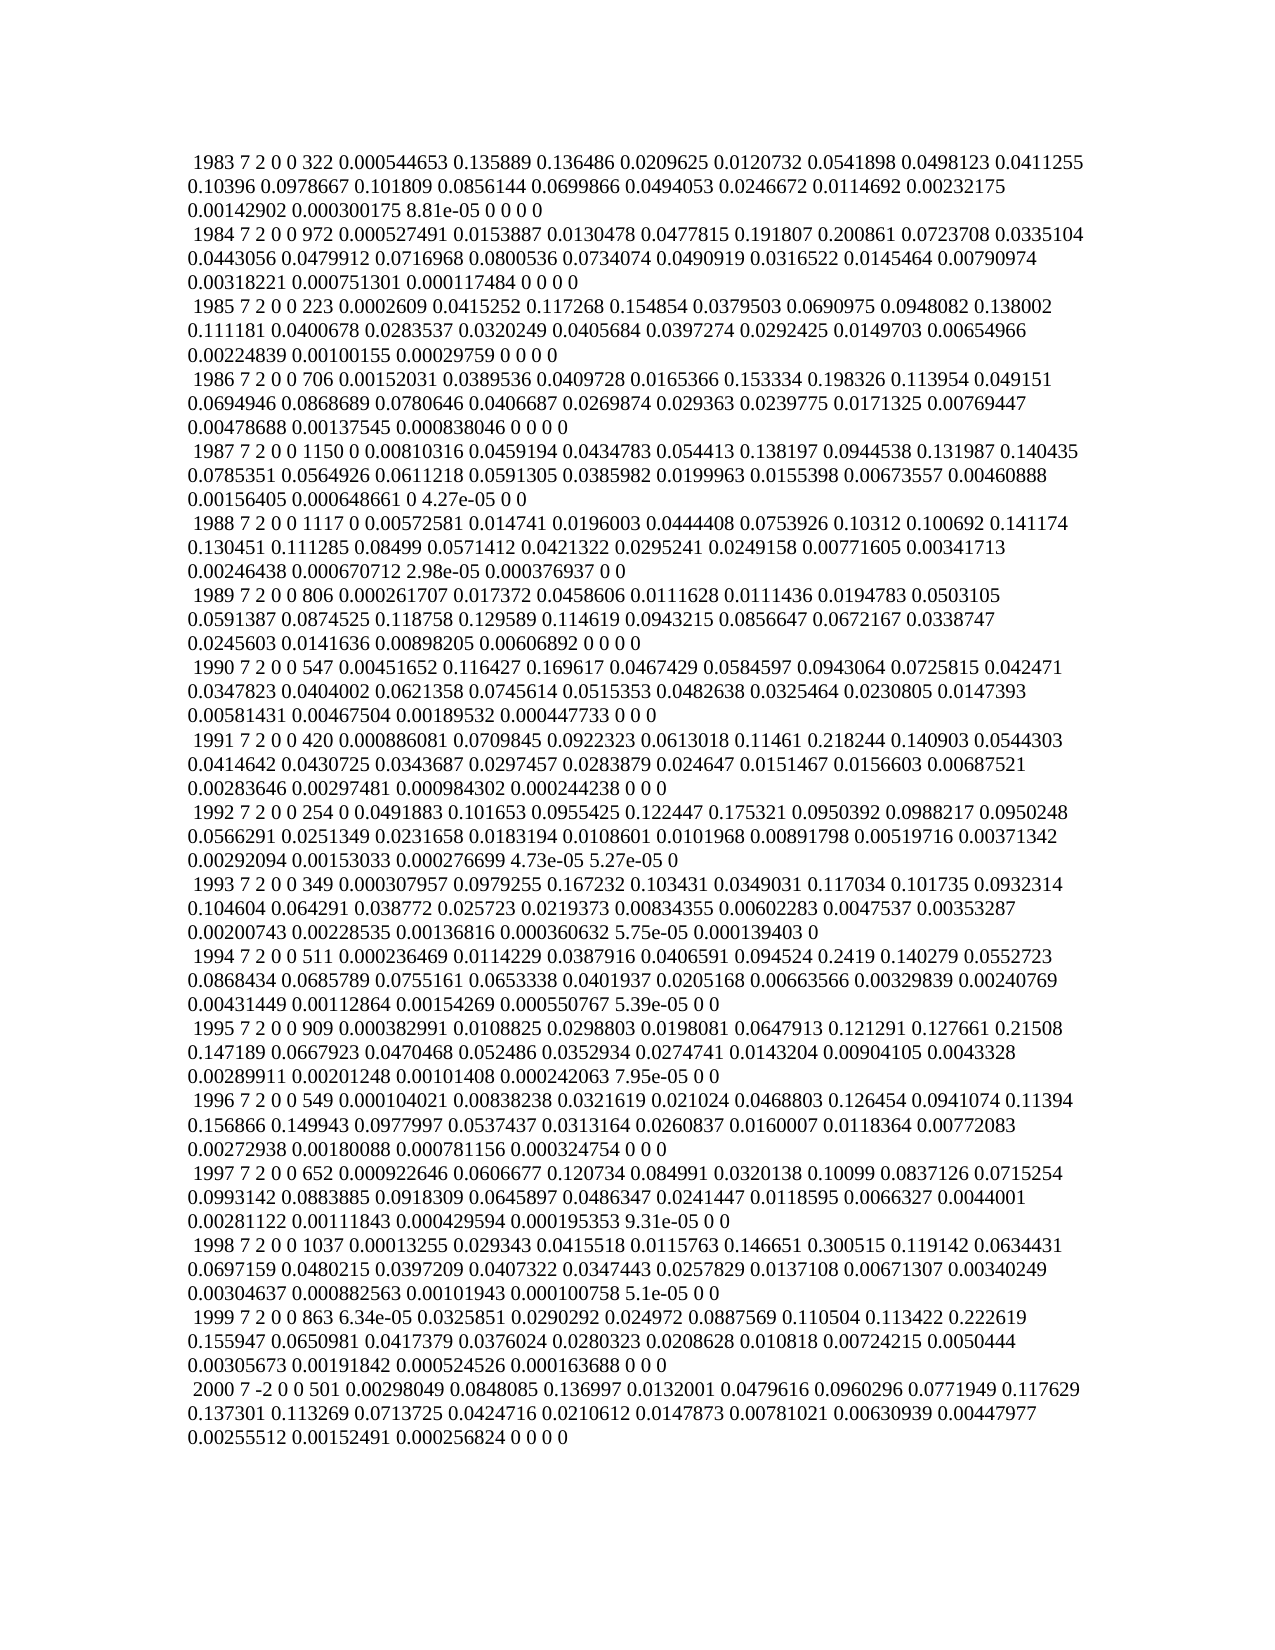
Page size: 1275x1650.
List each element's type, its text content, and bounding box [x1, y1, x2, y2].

text 1997 7 2 0 0 652 0.000922646 0.0606677 0.120734 0.084991 0.0320138 0.10099 0.0837126 0.0715254 0.0993142 0.0883885 0.0918309 0.0645897 0.0486347 0.0241447 0.0118595 0.0066327 0.0044001 0.00281122 0.00111843 0.000429594 0.000195353 9.31e-05 0 0 [187, 1161, 1087, 1233]
text 1990 7 2 0 0 547 0.00451652 0.116427 0.169617 0.0467429 0.0584597 0.0943064 0.0725815 0.042471 0.0347823 0.0404002 0.0621358 0.0745614 0.0515353 0.0482638 0.0325464 0.0230805 0.0147393 0.00581431 0.00467504 0.00189532 0.000447733 0 0 0 [187, 655, 1087, 727]
text 1987 7 2 0 0 1150 0 0.00810316 0.0459194 0.0434783 0.054413 0.138197 0.0944538 0.131987 0.140435 0.0785351 0.0564926 0.0611218 0.0591305 0.0385982 0.0199963 0.0155398 0.00673557 0.00460888 0.00156405 0.000648661 0 4.27e-05 0 0 [187, 439, 1087, 511]
text 1985 7 2 0 0 223 0.0002609 0.0415252 0.117268 0.154854 0.0379503 0.0690975 0.0948082 0.138002 0.111181 0.0400678 0.0283537 0.0320249 0.0405684 0.0397274 0.0292425 0.0149703 0.00654966 0.00224839 0.00100155 0.00029759 0 0 0 0 [187, 294, 1087, 367]
text 1992 7 2 0 0 254 0 0.0491883 0.101653 0.0955425 0.122447 0.175321 0.0950392 0.0988217 0.0950248 0.0566291 0.0251349 0.0231658 0.0183194 0.0108601 0.0101968 0.00891798 0.00519716 0.00371342 0.00292094 0.00153033 0.000276699 4.73e-05 5.27e-05 0 [187, 800, 1087, 872]
text 1993 7 2 0 0 349 0.000307957 0.0979255 0.167232 0.103431 0.0349031 0.117034 0.101735 0.0932314 0.104604 0.064291 0.038772 0.025723 0.0219373 0.00834355 0.00602283 0.0047537 0.00353287 0.00200743 0.00228535 0.00136816 0.000360632 5.75e-05 0.000139403 0 [187, 872, 1087, 944]
text 1999 7 2 0 0 863 6.34e-05 0.0325851 0.0290292 0.024972 0.0887569 0.110504 0.113422 0.222619 0.155947 0.0650981 0.0417379 0.0376024 0.0280323 0.0208628 0.010818 0.00724215 0.0050444 0.00305673 0.00191842 0.000524526 0.000163688 0 0 0 [187, 1305, 1087, 1377]
text 1994 7 2 0 0 511 0.000236469 0.0114229 0.0387916 0.0406591 0.094524 0.2419 0.140279 0.0552723 0.0868434 0.0685789 0.0755161 0.0653338 0.0401937 0.0205168 0.00663566 0.00329839 0.00240769 0.00431449 0.00112864 0.00154269 0.000550767 5.39e-05 0 0 [187, 944, 1087, 1016]
text 1986 7 2 0 0 706 0.00152031 0.0389536 0.0409728 0.0165366 0.153334 0.198326 0.113954 0.049151 0.0694946 0.0868689 0.0780646 0.0406687 0.0269874 0.029363 0.0239775 0.0171325 0.00769447 0.00478688 0.00137545 0.000838046 0 0 0 0 [187, 367, 1087, 439]
text 1998 7 2 0 0 1037 0.00013255 0.029343 0.0415518 0.0115763 0.146651 0.300515 0.119142 0.0634431 0.0697159 0.0480215 0.0397209 0.0407322 0.0347443 0.0257829 0.0137108 0.00671307 0.00340249 0.00304637 0.000882563 0.00101943 0.000100758 5.1e-05 0 0 [187, 1233, 1087, 1305]
text 1983 7 2 0 0 322 0.000544653 0.135889 0.136486 0.0209625 0.0120732 0.0541898 0.0498123 0.0411255 0.10396 0.0978667 0.101809 0.0856144 0.0699866 0.0494053 0.0246672 0.0114692 0.00232175 0.00142902 0.000300175 8.81e-05 0 0 0 0 [187, 150, 1087, 222]
text 1984 7 2 0 0 972 0.000527491 0.0153887 0.0130478 0.0477815 0.191807 0.200861 0.0723708 0.0335104 0.0443056 0.0479912 0.0716968 0.0800536 0.0734074 0.0490919 0.0316522 0.0145464 0.00790974 0.00318221 0.000751301 0.000117484 0 0 0 0 [187, 222, 1087, 294]
text 1988 7 2 0 0 1117 0 0.00572581 0.014741 0.0196003 0.0444408 0.0753926 0.10312 0.100692 0.141174 0.130451 0.111285 0.08499 0.0571412 0.0421322 0.0295241 0.0249158 0.00771605 0.00341713 0.00246438 0.000670712 2.98e-05 0.000376937 0 0 [187, 511, 1087, 583]
text 1991 7 2 0 0 420 0.000886081 0.0709845 0.0922323 0.0613018 0.11461 0.218244 0.140903 0.0544303 0.0414642 0.0430725 0.0343687 0.0297457 0.0283879 0.024647 0.0151467 0.0156603 0.00687521 0.00283646 0.00297481 0.000984302 0.000244238 0 0 0 [187, 727, 1087, 800]
text 1989 7 2 0 0 806 0.000261707 0.017372 0.0458606 0.0111628 0.0111436 0.0194783 0.0503105 0.0591387 0.0874525 0.118758 0.129589 0.114619 0.0943215 0.0856647 0.0672167 0.0338747 0.0245603 0.0141636 0.00898205 0.00606892 0 0 0 0 [187, 583, 1087, 655]
text 2000 7 -2 0 0 501 0.00298049 0.0848085 0.136997 0.0132001 0.0479616 0.0960296 0.0771949 0.117629 0.137301 0.113269 0.0713725 0.0424716 0.0210612 0.0147873 0.00781021 0.00630939 0.00447977 0.00255512 0.00152491 0.000256824 0 0 0 0 [187, 1377, 1087, 1449]
text 1995 7 2 0 0 909 0.000382991 0.0108825 0.0298803 0.0198081 0.0647913 0.121291 0.127661 0.21508 0.147189 0.0667923 0.0470468 0.052486 0.0352934 0.0274741 0.0143204 0.00904105 0.0043328 0.00289911 0.00201248 0.00101408 0.000242063 7.95e-05 0 0 [187, 1016, 1087, 1088]
text 1996 7 2 0 0 549 0.000104021 0.00838238 0.0321619 0.021024 0.0468803 0.126454 0.0941074 0.11394 0.156866 0.149943 0.0977997 0.0537437 0.0313164 0.0260837 0.0160007 0.0118364 0.00772083 0.00272938 0.00180088 0.000781156 0.000324754 0 0 0 [187, 1088, 1087, 1161]
